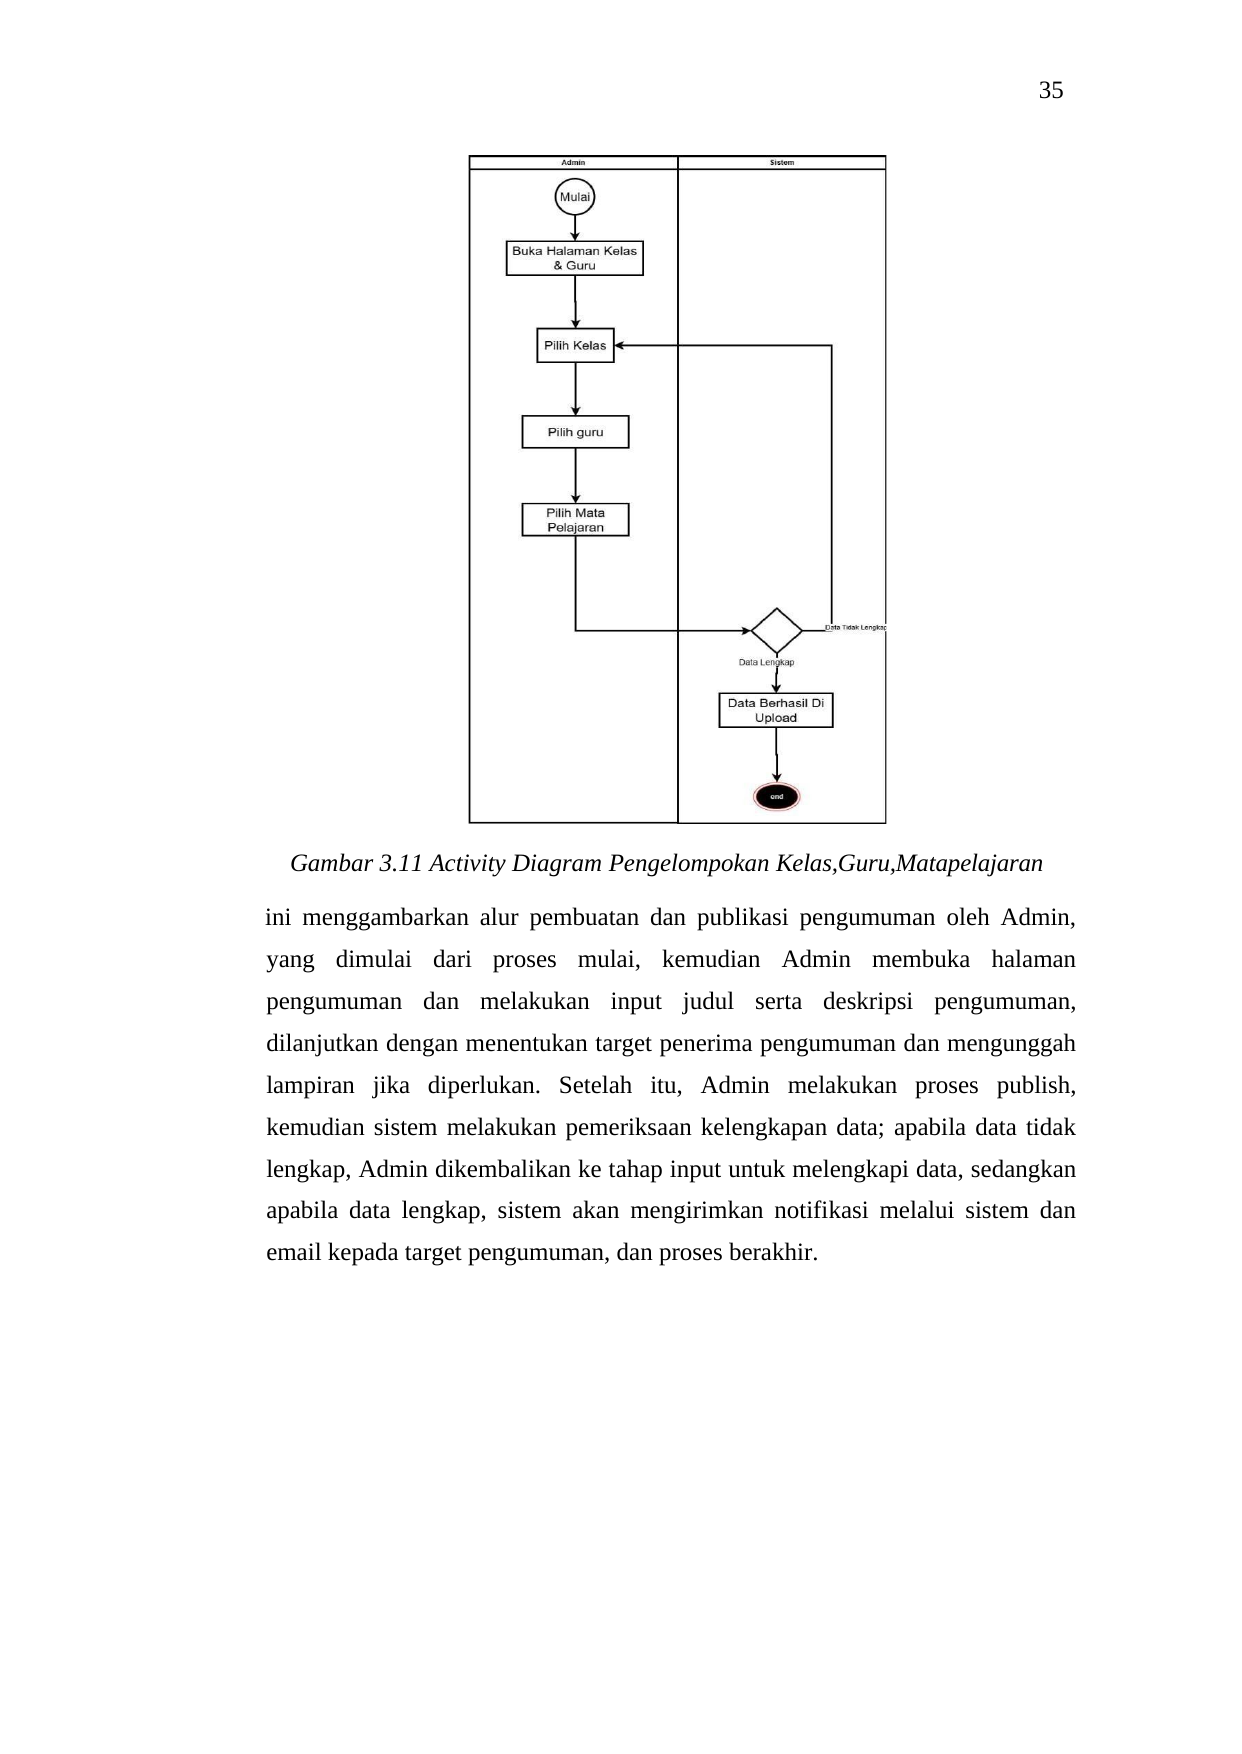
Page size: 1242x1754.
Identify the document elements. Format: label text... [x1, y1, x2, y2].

text Gambar 3.11 Activity Diagram Pengelompokan Kelas,Guru,Matapelajaran [167, 848, 1168, 877]
picture [468, 155, 887, 824]
text ini menggambarkan alur pembuatan dan publikasi pengumuman oleh Admin, yang dimulai dari proses mulai, kemudian Admin membuka halaman pengumuman dan melakukan input judul serta deskripsi pengumuman, dilanjutkan dengan menentukan target penerima pengumuman dan mengunggah lampiran jika diperlukan. Setelah itu, Admin melakukan proses publish, kemudian sistem melakukan pemeriksaan kelengkapan data; apabila data tidak lengkap, Admin dikembalikan ke tahap input untuk melengkapi data, sedangkan apabila data lengkap, sistem akan mengirimkan notifikasi melalui sistem dan email kepada target pengumuman, dan proses berakhir. [265, 902, 1077, 1266]
